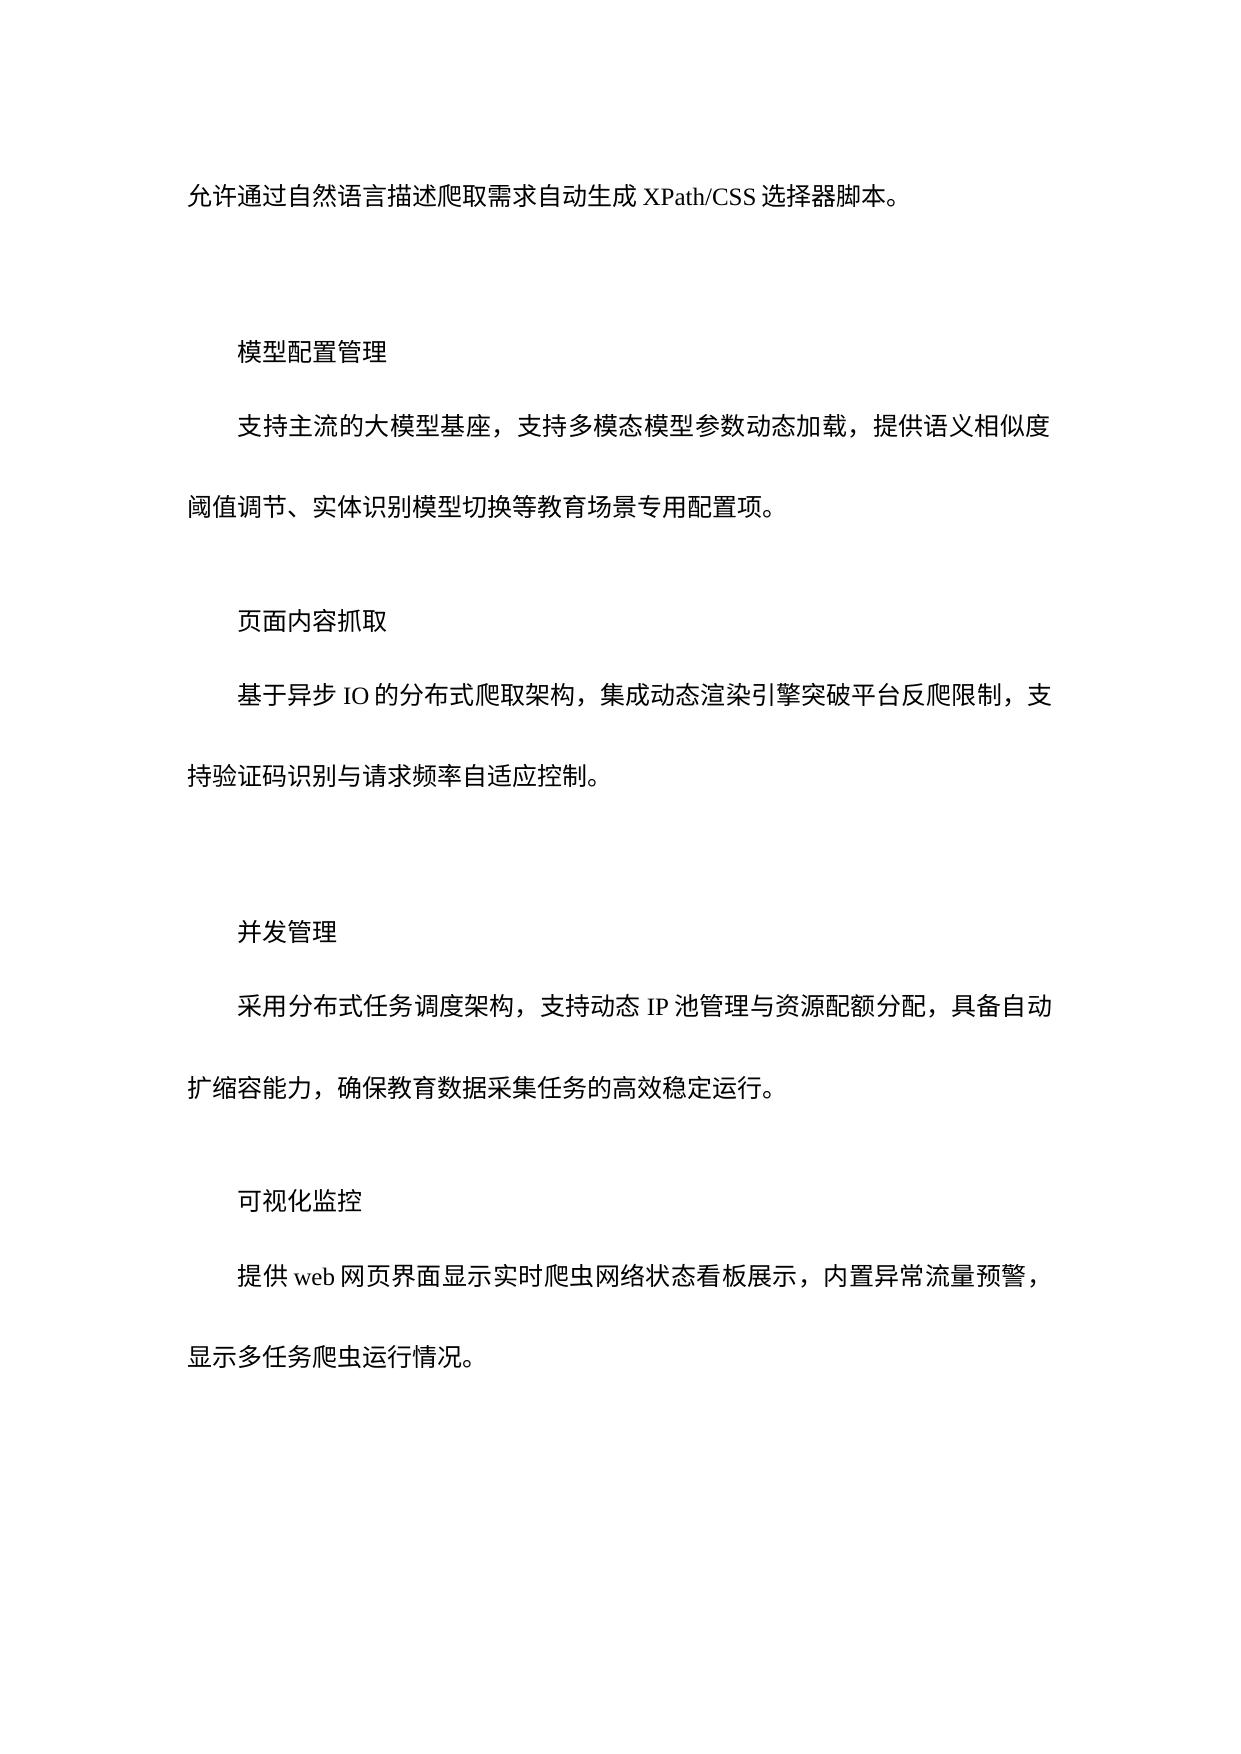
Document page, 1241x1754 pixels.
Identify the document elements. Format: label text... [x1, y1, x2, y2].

text 模型配置管理 [187, 318, 1053, 383]
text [187, 162, 1053, 227]
text 提供web网页界面显示实时爬虫网络状态看板展示，内置异常流量预警，显示多任务爬虫运行情况。 [187, 1242, 1053, 1388]
text 页面内容抓取 [187, 587, 1053, 652]
text 基于异步IO的分布式爬取架构，集成动态渲染引擎突破平台反爬限制，支持验证码识别与请求频率自适应控制。 [187, 661, 1053, 807]
text 支持主流的大模型基座，支持多模态模型参数动态加载，提供语义相似度阈值调节、实体识别模型切换等教育场景专用配置项。 [187, 392, 1053, 538]
text 并发管理 [187, 898, 1053, 963]
text 可视化监控 [187, 1167, 1053, 1232]
text 采用分布式任务调度架构，支持动态IP池管理与资源配额分配，具备自动扩缩容能力，确保教育数据采集任务的高效稳定运行。 [187, 972, 1053, 1119]
